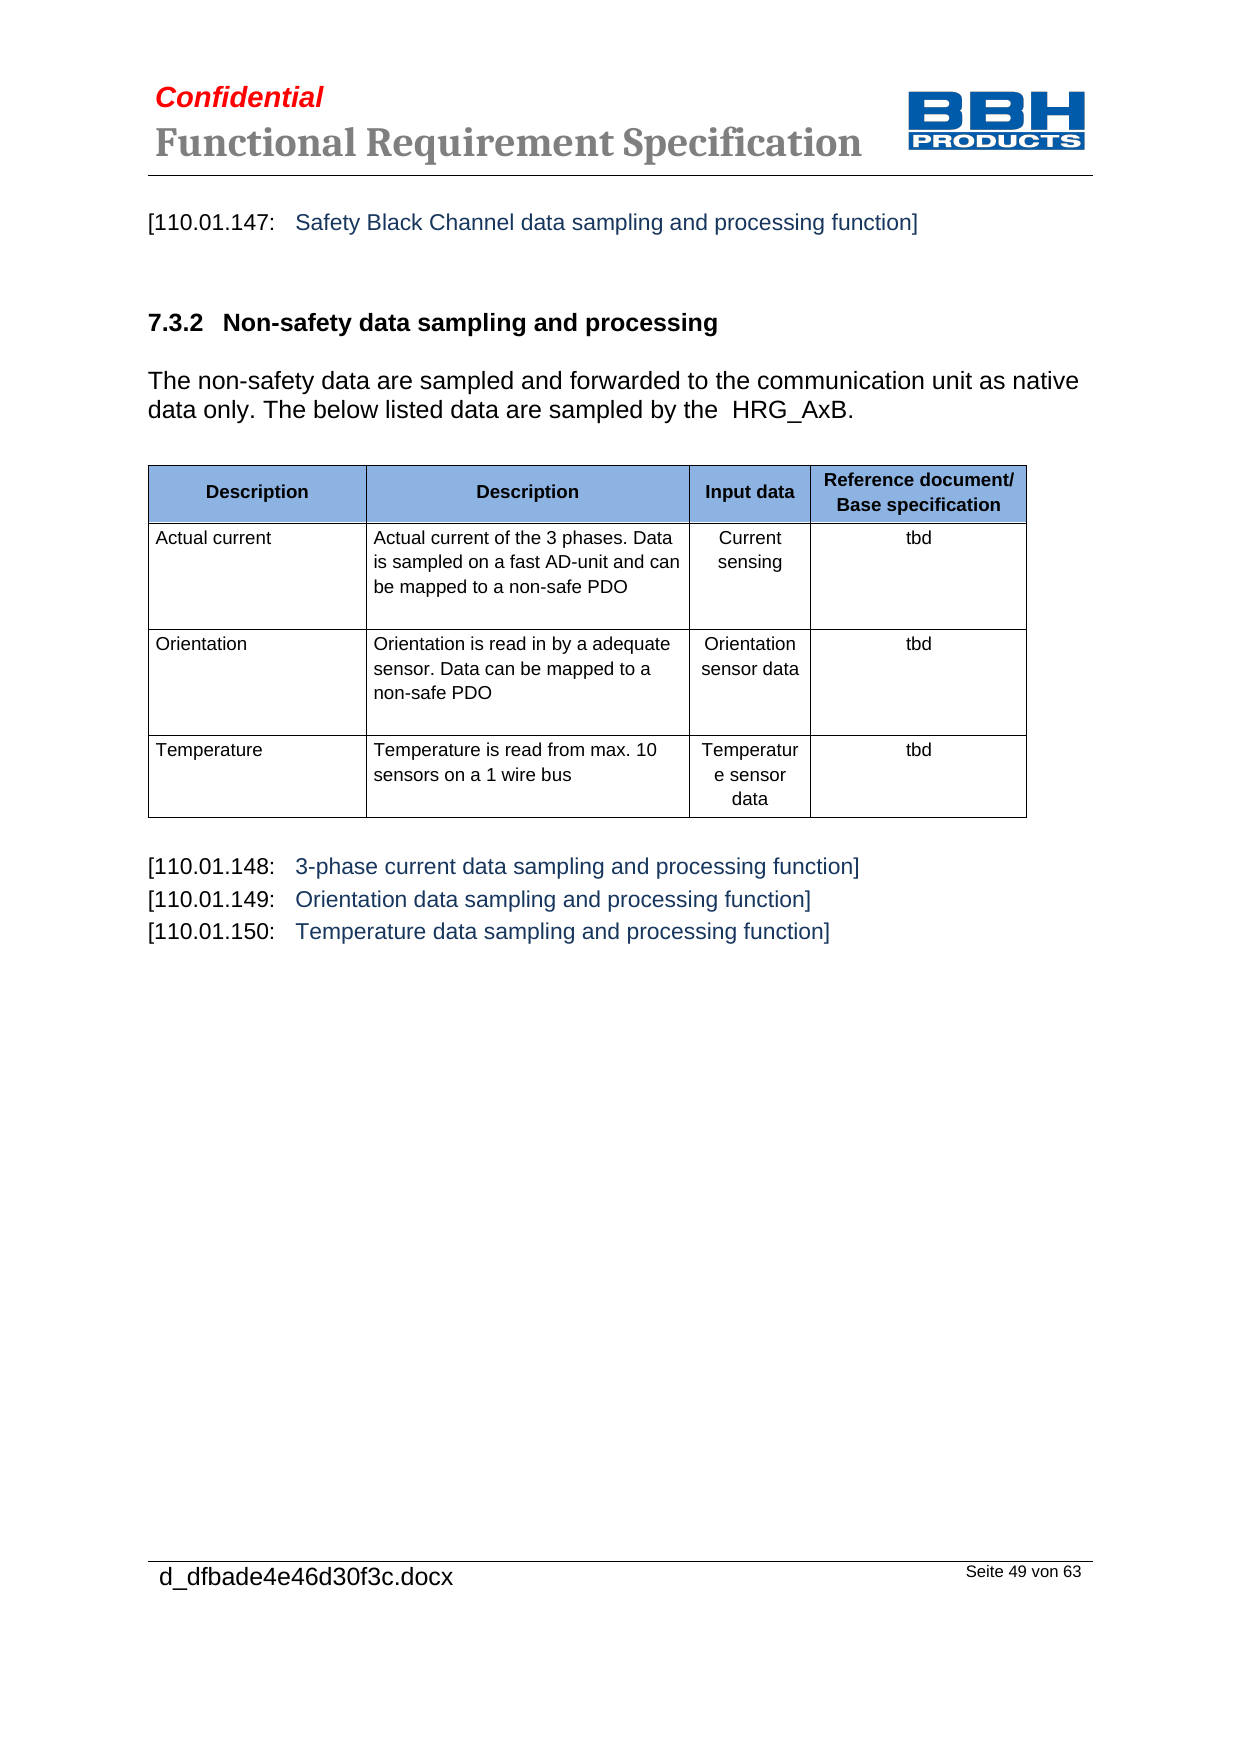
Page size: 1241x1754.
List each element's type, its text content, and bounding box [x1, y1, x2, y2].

list The non-safety data are sampled and forwarded to the communication unit as native data only. The below listed data are sampled by the HRG_AxB. [148, 366, 1093, 424]
subtitle Non-safety data sampling and processing [148, 308, 1093, 337]
table_cell Orientation is read in by a adequate sensor. Data can be mapped to a non-safe PDO [367, 630, 689, 734]
table_cell Temperature [149, 736, 366, 817]
table_header Description [149, 466, 366, 522]
table_header Description [367, 466, 689, 522]
table_cell tbd [811, 524, 1026, 628]
text Orientation data sampling and processing function] [148, 886, 1093, 912]
table_header Input data [690, 466, 810, 522]
table_cell Temperature is read from max. 10 sensors on a 1 wire bus [367, 736, 689, 817]
text 3-phase current data sampling and processing function] [148, 853, 1093, 879]
text Safety Black Channel data sampling and processing function] [148, 209, 1093, 236]
picture [907, 90, 1086, 151]
table_cell tbd [811, 630, 1026, 734]
table_header Reference document/ Base specification [811, 466, 1026, 522]
table_cell tbd [811, 736, 1026, 817]
table_cell Actual current [149, 524, 366, 628]
text Temperature data sampling and processing function] [148, 918, 1093, 944]
table_cell Actual current of the 3 phases. Data is sampled on a fast AD-unit and can be mapped to a non-safe PDO [367, 524, 689, 628]
table_cell Orientation [149, 630, 366, 734]
table_cell Temperature sensor data [690, 736, 810, 817]
table_cell Current sensing [690, 524, 810, 628]
table_cell Orientation sensor data [690, 630, 810, 734]
